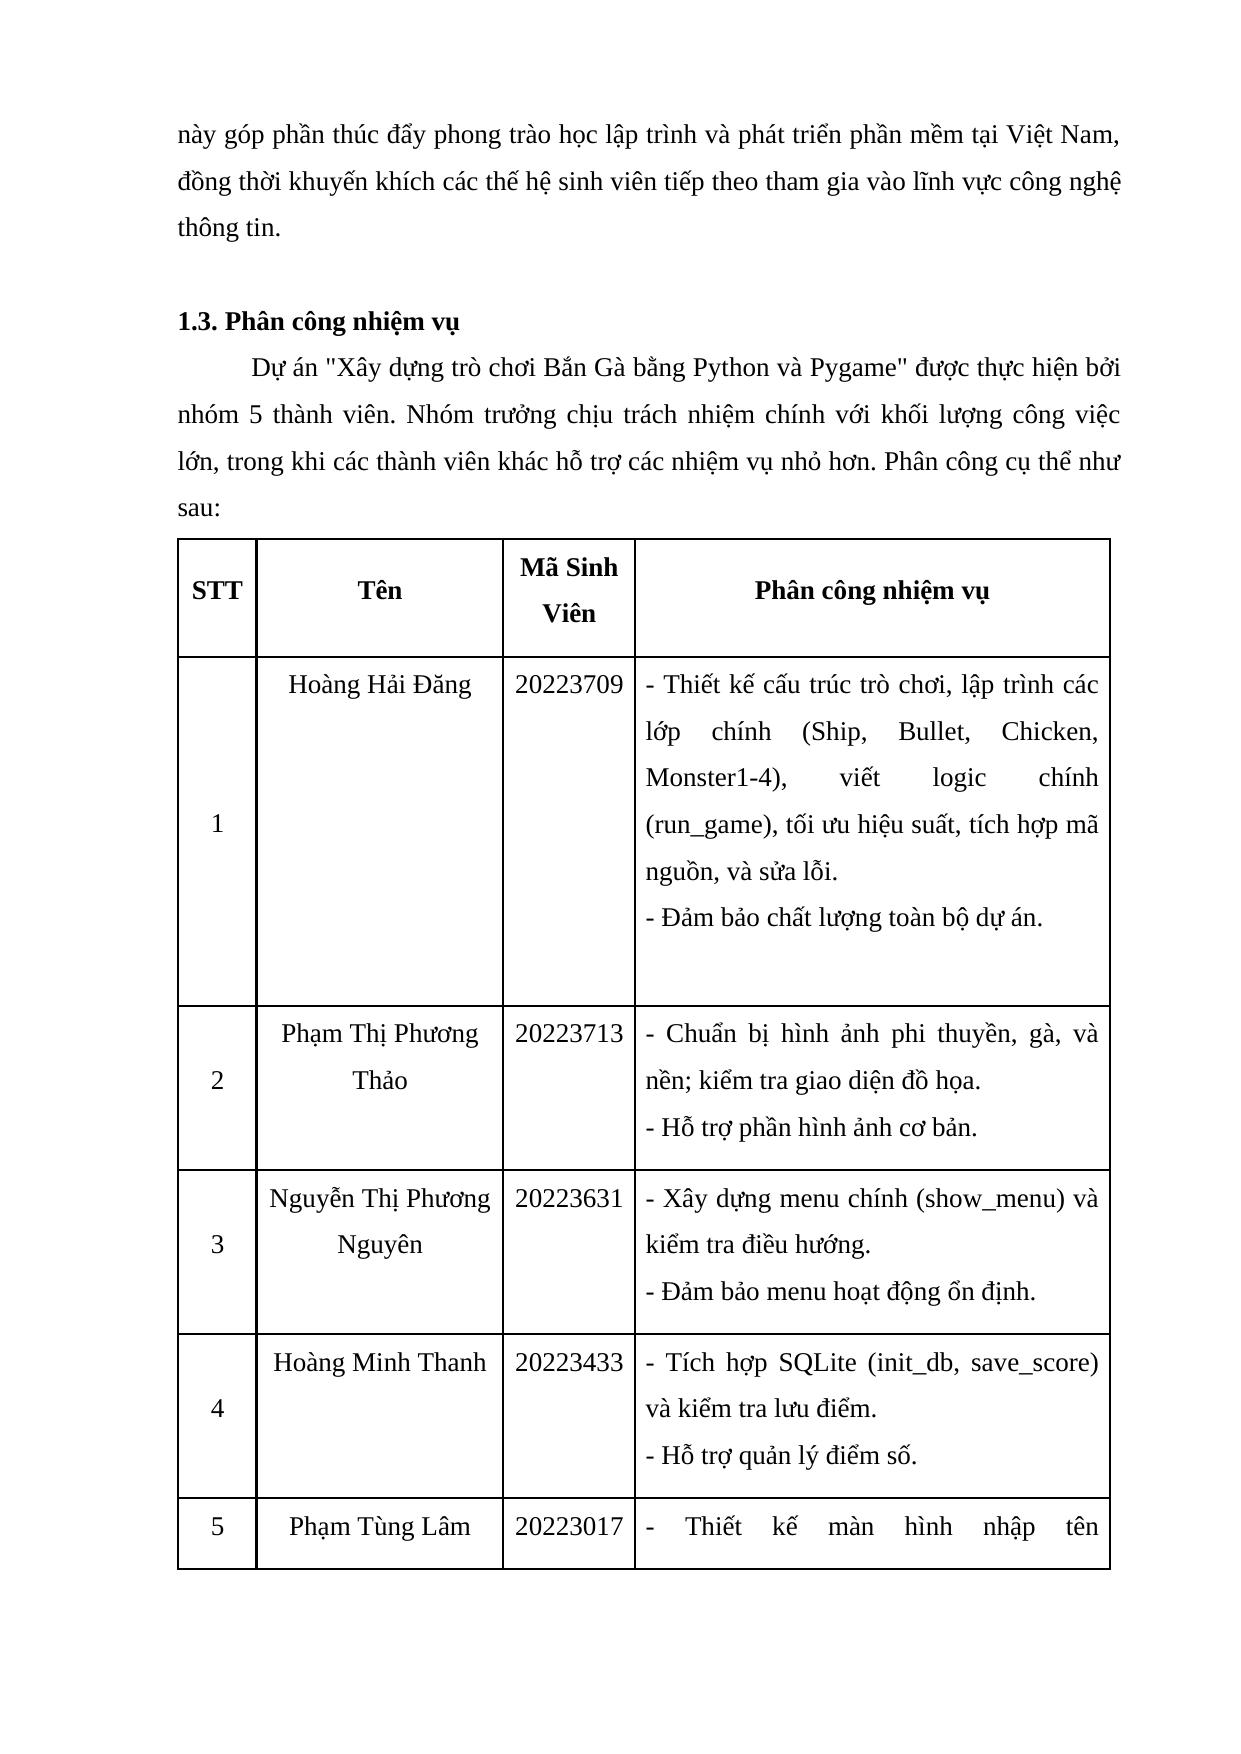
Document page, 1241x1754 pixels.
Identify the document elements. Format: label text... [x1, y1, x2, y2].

table_cell Hoàng Hải Đăng [258, 658, 502, 1005]
table_cell 5 [179, 1499, 255, 1568]
table_header Phân công nhiệm vụ [636, 540, 1109, 656]
table_cell 20223433 [504, 1335, 634, 1497]
table_cell Phạm Tùng Lâm [258, 1499, 502, 1568]
table_cell 1 [179, 658, 255, 1005]
table_cell 2 [179, 1007, 255, 1169]
table_header Mã Sinh Viên [504, 540, 634, 656]
table_cell Hoàng Minh Thanh [258, 1335, 502, 1497]
text 1.3. Phân công nhiệm vụ [177, 305, 1122, 336]
table_header STT [179, 540, 255, 656]
table_cell - Chuẩn bị hình ảnh phi thuyền, gà, và nền; kiểm tra giao diện đồ họa. - Hỗ trợ phần hình ảnh cơ bản. [636, 1007, 1109, 1169]
table_cell - Xây dựng menu chính (show_menu) và kiểm tra điều hướng. - Đảm bảo menu hoạt động ổn định. [636, 1171, 1109, 1333]
table_cell 20223631 [504, 1171, 634, 1333]
table_cell - Thiết kế cấu trúc trò chơi, lập trình các lớp chính (Ship, Bullet, Chicken, Monster1-4), viết logic chính (run_game), tối ưu hiệu suất, tích hợp mã nguồn, và sửa lỗi. - Đảm bảo chất lượng toàn bộ dự án. [636, 658, 1109, 1005]
table_cell 3 [179, 1171, 255, 1333]
table_header Tên [258, 540, 502, 656]
table_cell 4 [179, 1335, 255, 1497]
table_cell Phạm Thị Phương Thảo [258, 1007, 502, 1169]
table_cell 20223017 [504, 1499, 634, 1568]
text Dự án "Xây dựng trò chơi Bắn Gà bằng Python và Pygame" được thực hiện bởi nhóm 5 thành viên. Nhóm trưởng chịu trách nhiệm chính với khối lượng công việc lớn, trong khi các thành viên khác hỗ trợ các nhiệm vụ nhỏ hơn. Phân công cụ thể như sau: [177, 351, 1122, 523]
table_cell Nguyễn Thị Phương Nguyên [258, 1171, 502, 1333]
table_cell - Tích hợp SQLite (init_db, save_score) và kiểm tra lưu điểm. - Hỗ trợ quản lý điểm số. [636, 1335, 1109, 1497]
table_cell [636, 1499, 1109, 1568]
table_cell 20223713 [504, 1007, 634, 1169]
table_cell 20223709 [504, 658, 634, 1005]
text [177, 118, 1122, 243]
